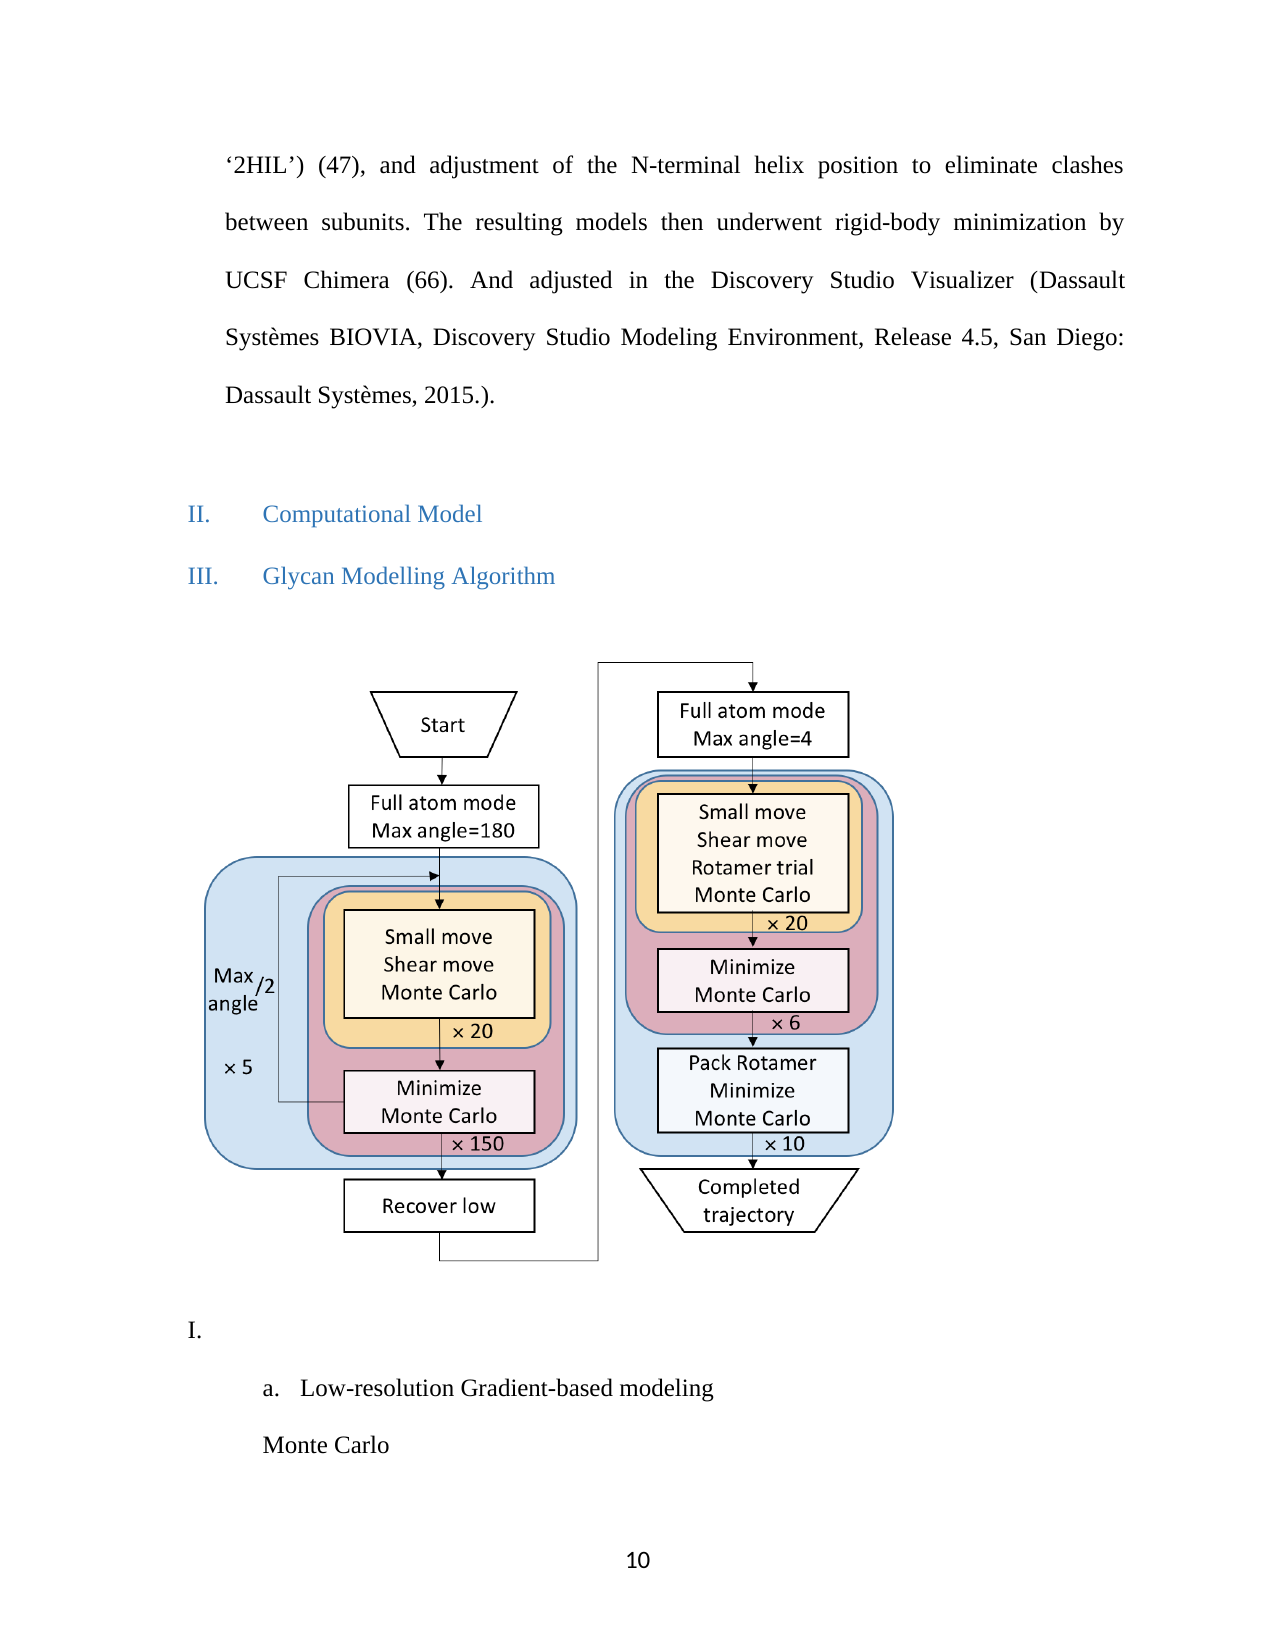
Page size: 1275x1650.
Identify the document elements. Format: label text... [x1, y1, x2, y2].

list Low-resolution Gradient-based modeling [262, 1373, 1125, 1401]
subtitle Glycan Modelling Algorithm [187, 561, 1125, 589]
subtitle Computational Model [187, 499, 1125, 528]
picture [150, 618, 946, 1285]
list Monte Carlo [262, 1430, 1125, 1459]
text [225, 150, 1125, 323]
